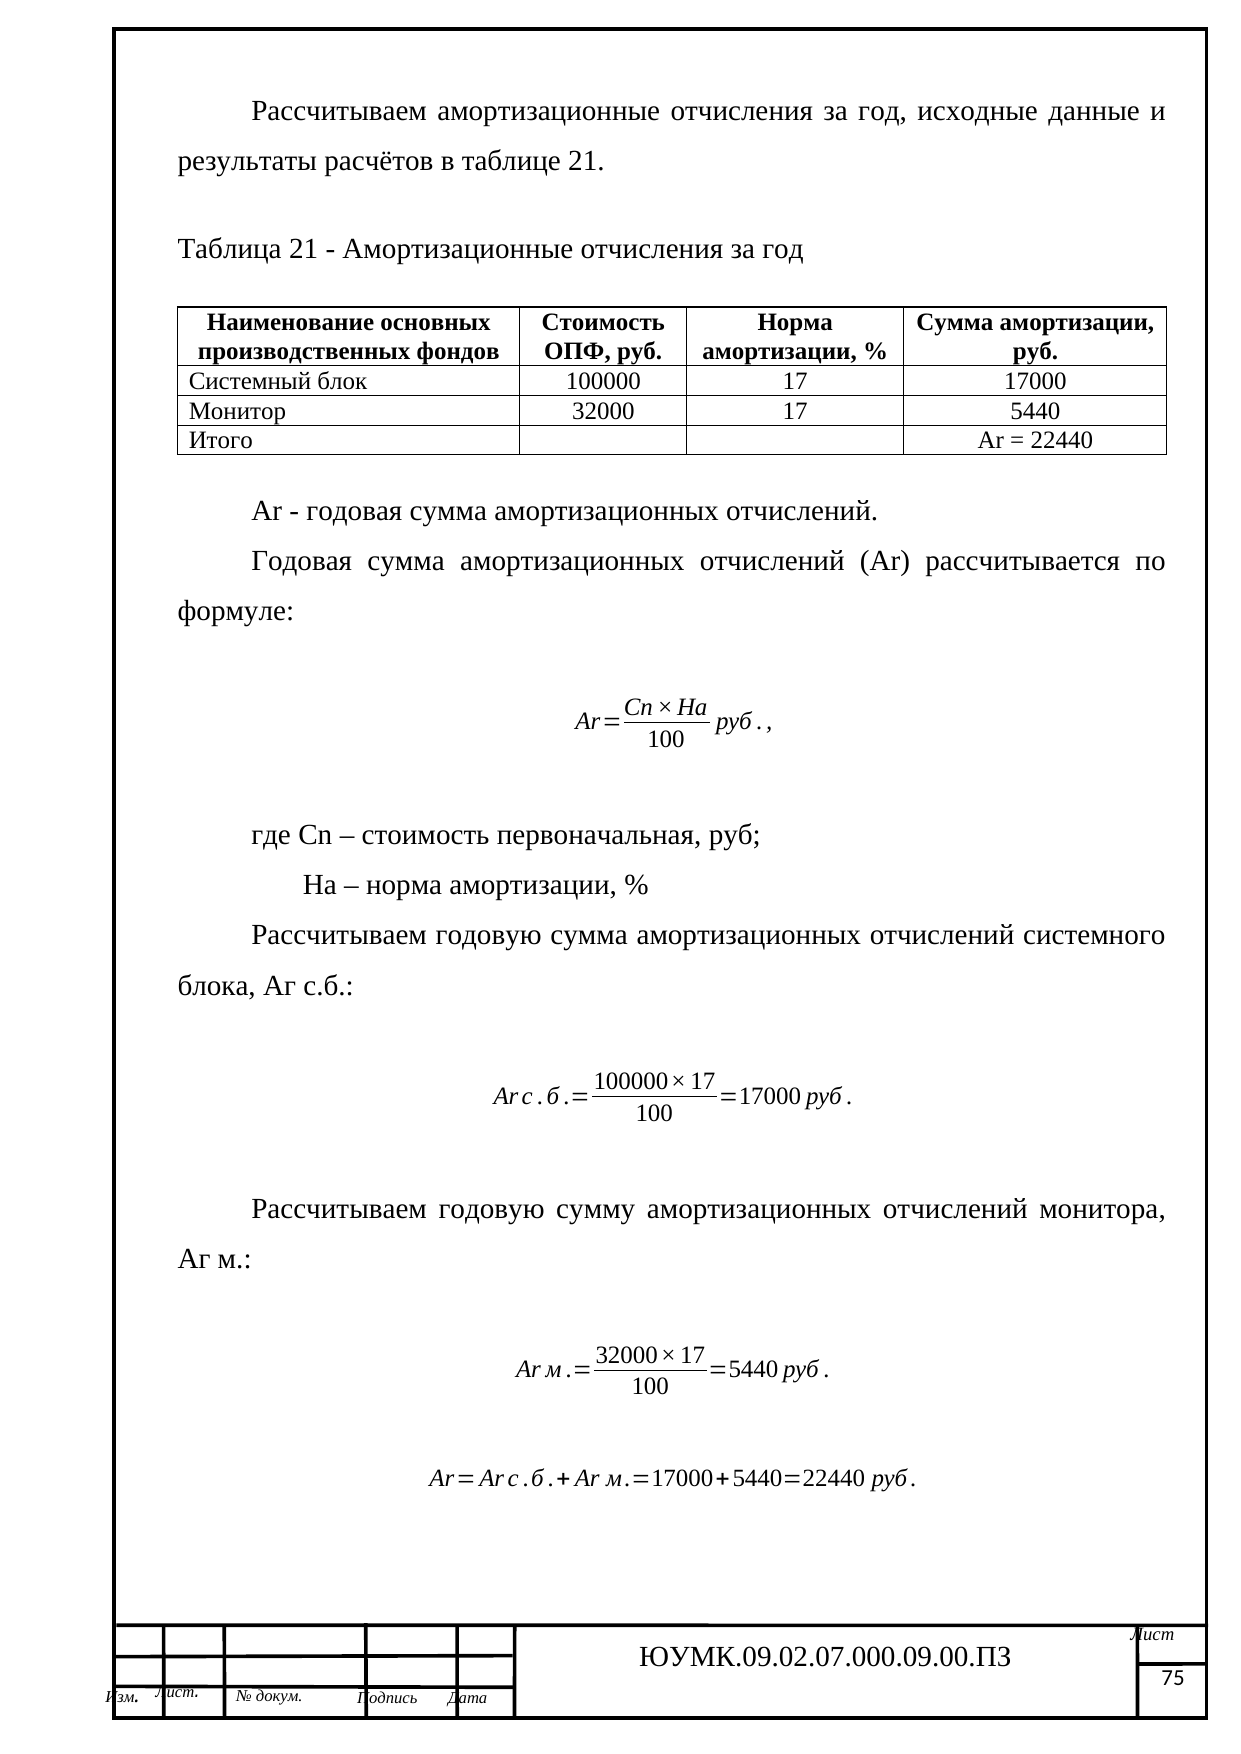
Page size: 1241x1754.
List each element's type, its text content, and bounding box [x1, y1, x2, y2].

table_cell Ar = 22440 [904, 426, 1166, 454]
table_cell Системный блок [178, 366, 519, 395]
table_cell 5440 [904, 396, 1166, 424]
table_cell 17 [687, 366, 903, 395]
table_cell Монитор [178, 396, 519, 424]
table_cell 32000 [520, 396, 686, 424]
table_header Сумма амортизации, руб. [904, 308, 1166, 365]
table_cell [520, 426, 686, 454]
table_header Стоимость ОПФ, руб. [520, 308, 686, 365]
text Рассчитываем амортизационные отчисления за год, исходные данные и результаты расчётов в таблице 21. [177, 93, 1166, 177]
table_cell [687, 426, 903, 454]
text Ar - годовая сумма амортизационных отчислений. [177, 493, 1166, 526]
text Рассчитываем годовую сумму амортизационных отчислений монитора, Aг м.: [177, 1191, 1166, 1275]
table_cell 100000 [520, 366, 686, 395]
table_cell 17000 [904, 366, 1166, 395]
text Ha – норма амортизации, % [177, 867, 1166, 901]
table_cell Итого [178, 426, 519, 454]
text Годовая сумма амортизационных отчислений (Ar) рассчитывается по формуле: [177, 543, 1166, 627]
text Рассчитываем годовую сумма амортизационных отчислений системного блока, Aг с.б.: [177, 917, 1166, 1001]
table_header Норма амортизации, % [687, 308, 903, 365]
text Таблица 21 - Амортизационные отчисления за год [177, 231, 1166, 265]
text где Cn – стоимость первоначальная, руб; [177, 817, 1166, 850]
table_header Наименование основных производственных фондов [178, 308, 519, 365]
table_cell 17 [687, 396, 903, 424]
